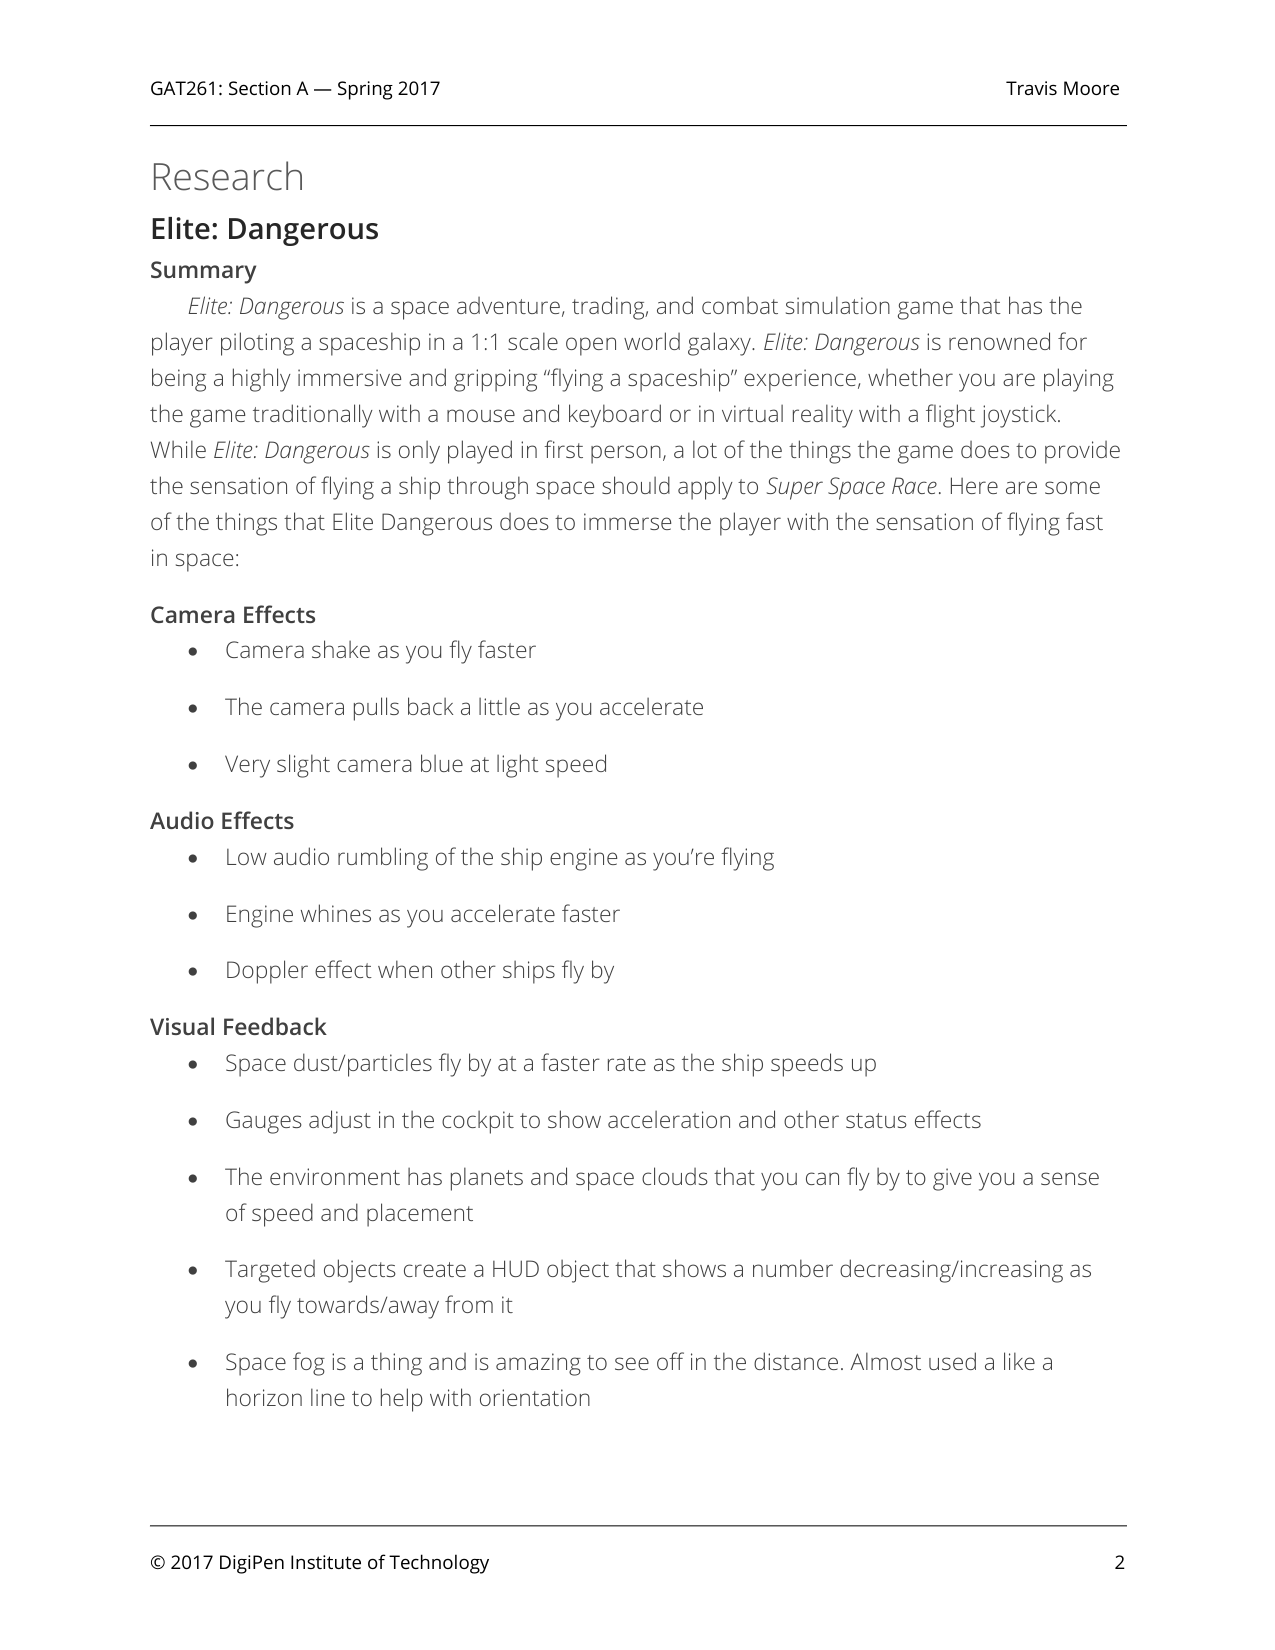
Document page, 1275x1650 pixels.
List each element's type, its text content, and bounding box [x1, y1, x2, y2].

list The environment has planets and space clouds that you can fly by to give you a sense of speed and placement [187, 1161, 1125, 1228]
list Targeted objects create a HUD object that shows a number decreasing/increasing as you fly towards/away from it [187, 1253, 1125, 1320]
text Visual Feedback [150, 1011, 1125, 1042]
text Elite: Dangerous [150, 209, 1125, 248]
text Camera Effects [150, 598, 1125, 630]
list Space dust/particles fly by at a faster rate as the ship speeds up [187, 1047, 1125, 1078]
text Summary [150, 254, 1125, 286]
list Very slight camera blue at light speed [187, 748, 1125, 779]
list Space fog is a thing and is amazing to see off in the distance. Almost used a like a horizon line to help with orientation [187, 1346, 1125, 1413]
list Doppler effect when other ships fly by [187, 954, 1125, 986]
text Elite: Dangerous is a space adventure, trading, and combat simulation game that has the player piloting a spaceship in a 1:1 scale open world galaxy. Elite: Dangerous is renowned for being a highly immersive and gripping “flying a spaceship” experience, whether you are playing the game traditionally with a mouse and keyboard or in virtual reality with a flight joystick. While Elite: Dangerous is only played in first person, a lot of the things the game does to provide the sensation of flying a ship through space should apply to Super Space Race. Here are some of the things that Elite Dangerous does to immerse the player with the sensation of flying fast in space: [150, 290, 1125, 573]
text Audio Effects [150, 805, 1125, 836]
text Research [150, 150, 1125, 201]
list Low audio rumbling of the ship engine as you’re flying [187, 841, 1125, 872]
list Camera shake as you fly faster [187, 634, 1125, 666]
list The camera pulls back a little as you accelerate [187, 691, 1125, 722]
list Gauges adjust in the cockpit to show acceleration and other status effects [187, 1104, 1125, 1135]
list Engine whines as you accelerate faster [187, 897, 1125, 929]
